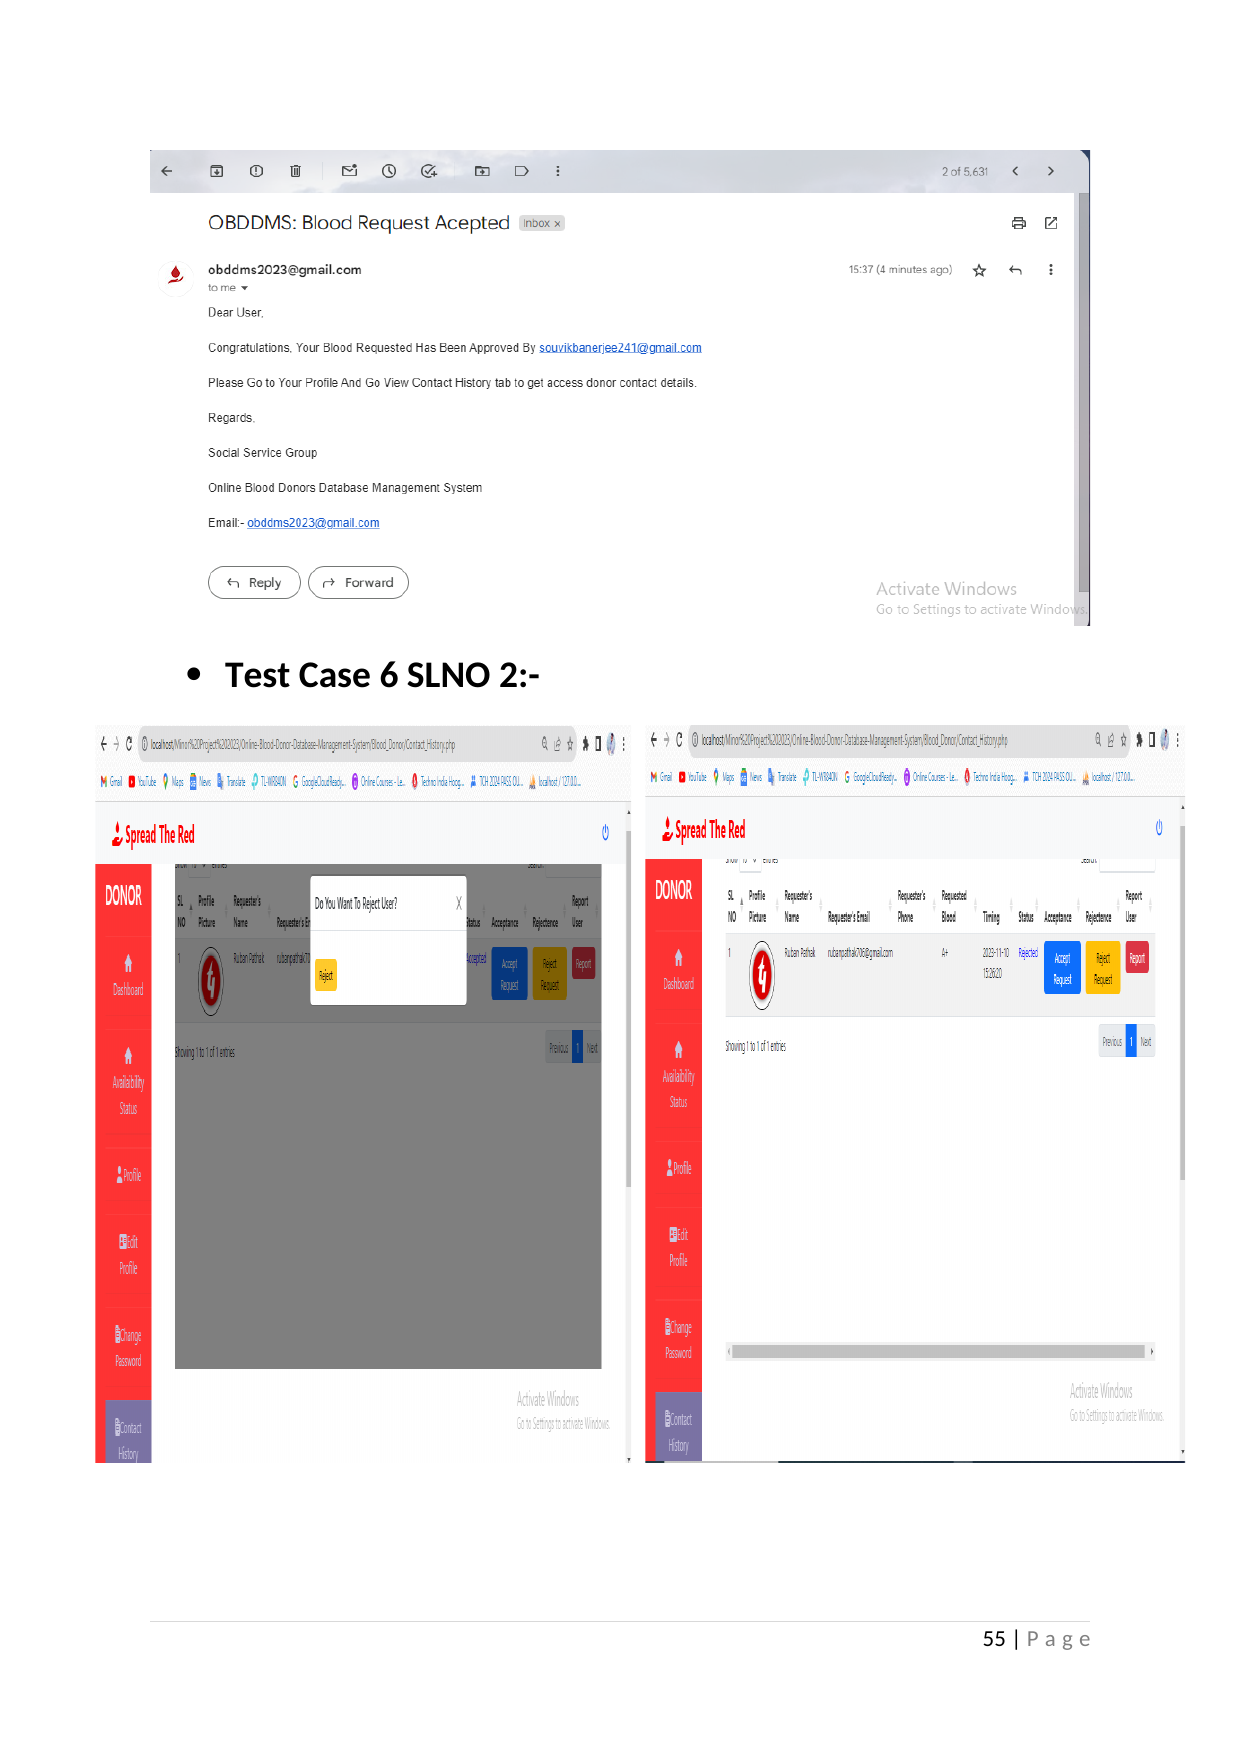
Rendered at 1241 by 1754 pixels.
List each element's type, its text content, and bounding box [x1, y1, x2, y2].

picture [645, 725, 1186, 1463]
list Test Case 6 SLNO 2:- [187, 651, 1090, 697]
picture [95, 725, 632, 1463]
picture [150, 150, 1091, 626]
